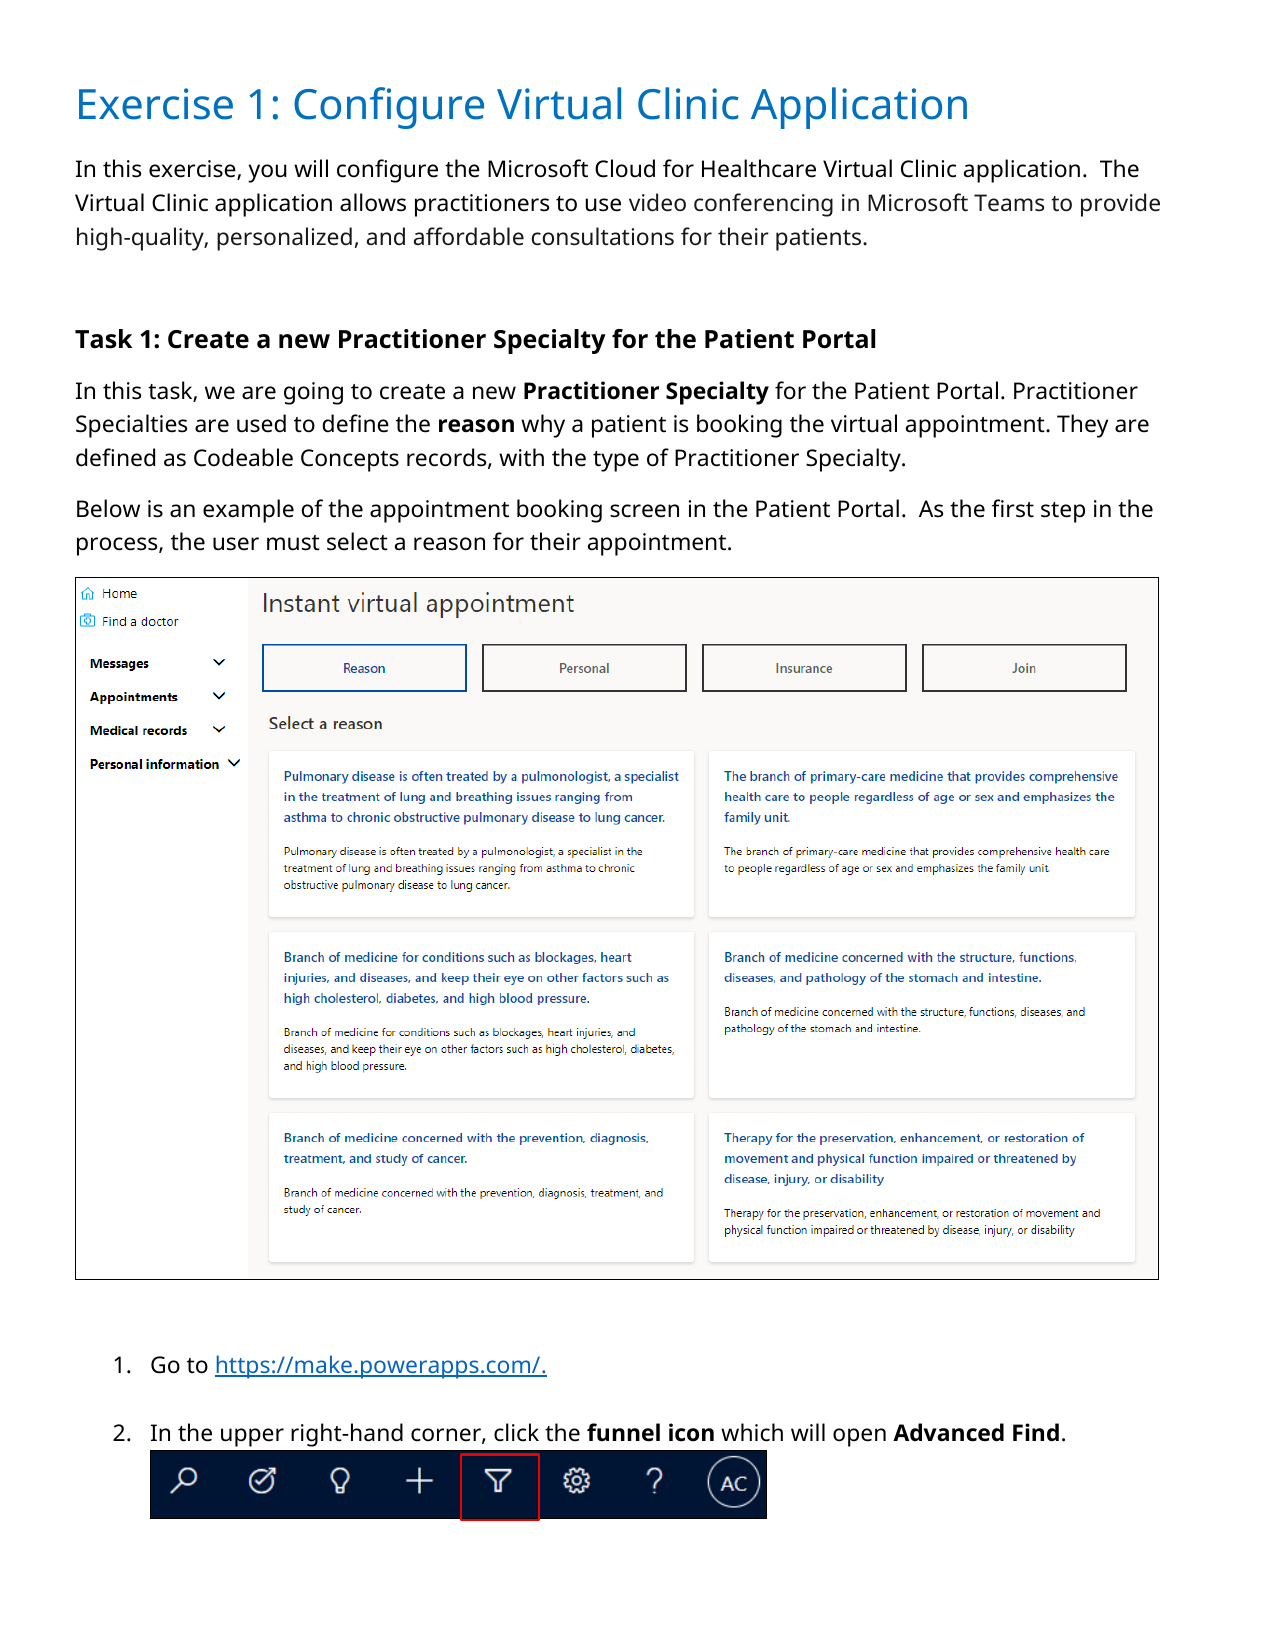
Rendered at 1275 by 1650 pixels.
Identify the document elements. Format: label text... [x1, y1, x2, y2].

subtitle Task 1: Create a new Practitioner Specialty for the Patient Portal [75, 321, 1200, 355]
list Go to https://make.powerapps.com/. [112, 1349, 1200, 1380]
list In the upper right-hand corner, click the funnel icon which will open Advanced Find. [112, 1417, 1200, 1448]
picture [462, 1456, 538, 1518]
picture [76, 578, 1158, 1279]
text In this task, we are going to create a new Practitioner Specialty for the Patient Portal. Practitioner Specialties are used to define the reason why a patient is booking the virtual appointment. They are defined as Codeable Concepts records, with the type of Practitioner Specialty. [75, 375, 1200, 473]
text Below is an example of the appointment booking screen in the Patient Portal. As the first step in the process, the user must select a reason for their appointment. [75, 493, 1200, 558]
title Exercise 1: Configure Virtual Clinic Application [75, 75, 1200, 132]
picture [151, 1451, 766, 1518]
text In this exercise, you will configure the Microsoft Cloud for Healthcare Virtual Clinic application. The Virtual Clinic application allows practitioners to use video conferencing in Microsoft Teams to provide high-quality, personalized, and affordable consultations for their patients. [75, 153, 1200, 252]
